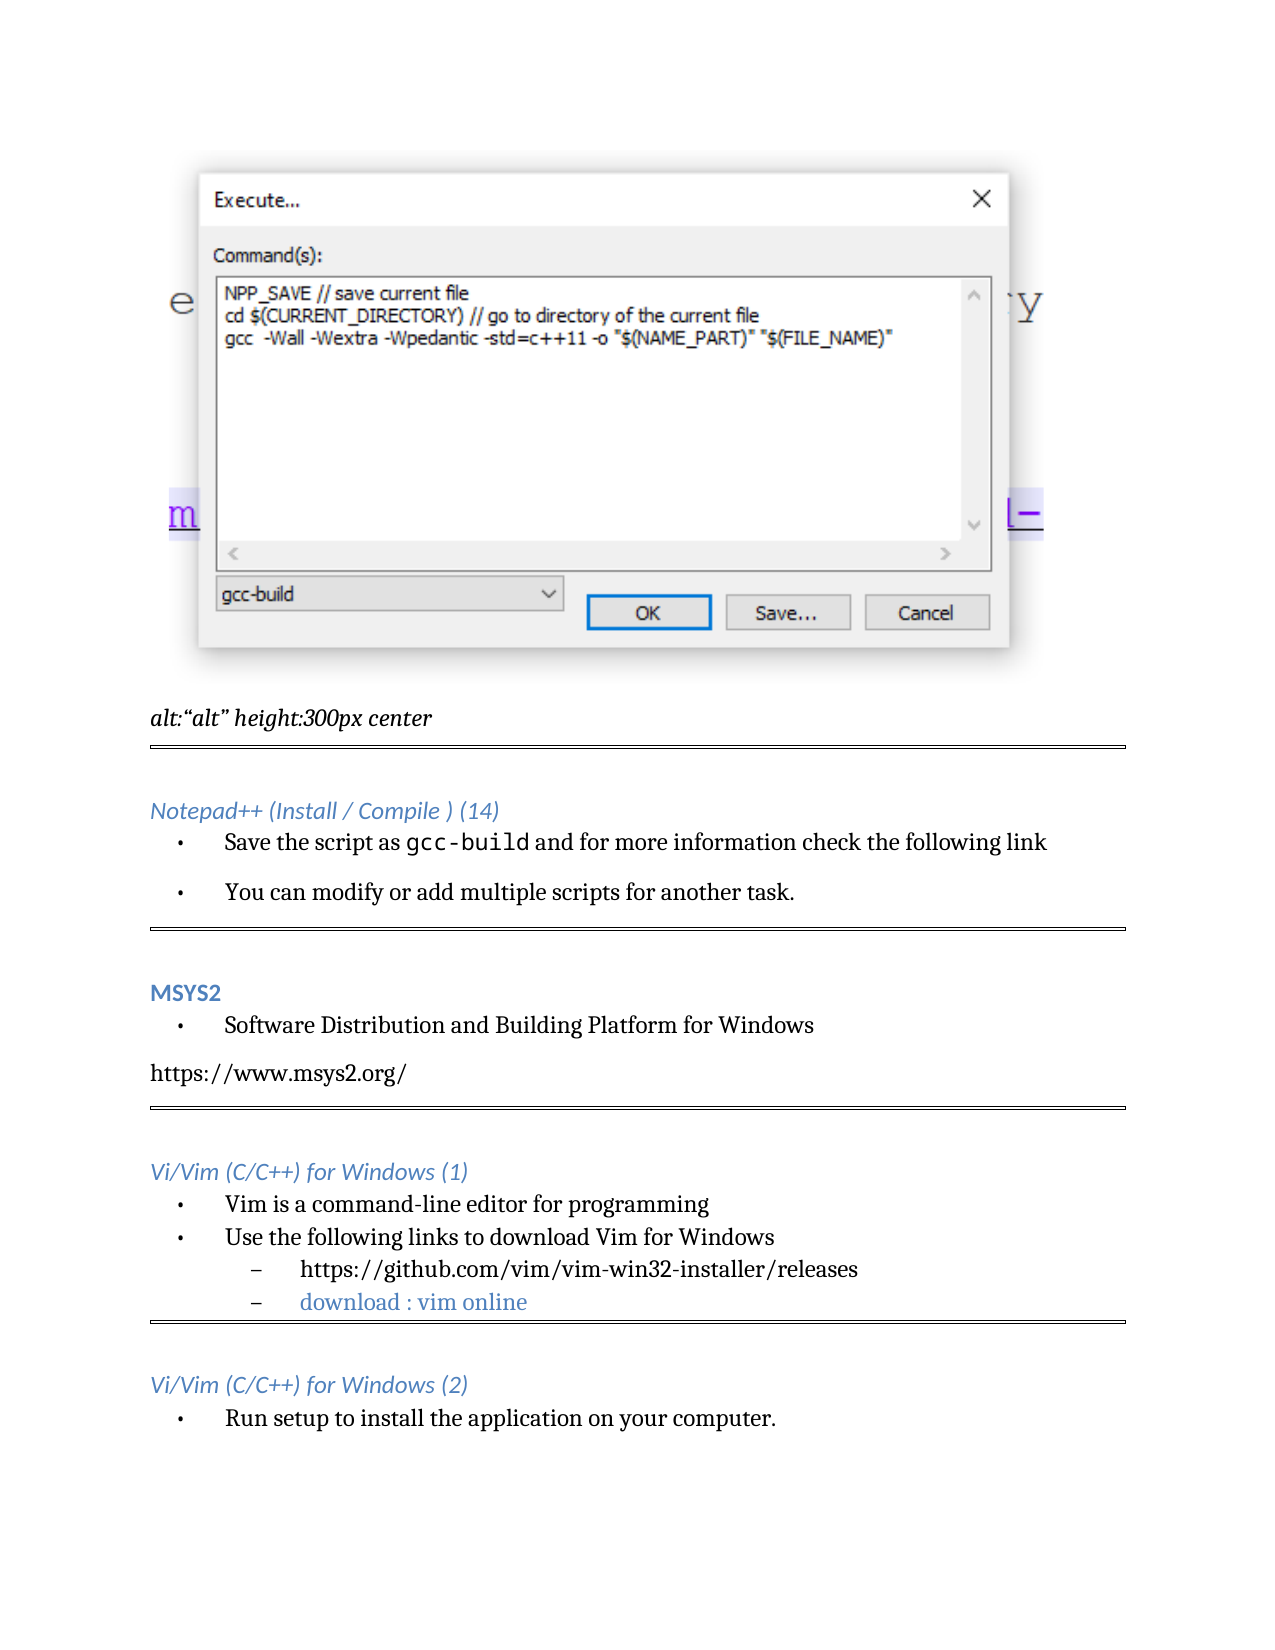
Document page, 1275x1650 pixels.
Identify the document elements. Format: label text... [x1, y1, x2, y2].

subtitle Notepad++ (Install / Compile ) (14) [150, 795, 1125, 826]
text https://www.msys2.org/ [150, 1059, 1125, 1087]
picture [168, 150, 1044, 684]
list Vim is a command-line editor for programming [175, 1190, 1125, 1219]
list Save the script as gcc-build and for more information check the following link [175, 826, 1125, 857]
list download : vim online [250, 1288, 1125, 1316]
subtitle Vi/Vim (C/C++) for Windows (1) [150, 1156, 1125, 1186]
list You can modify or add multiple scripts for another task. [175, 878, 1125, 907]
list Run setup to install the application on your computer. [175, 1404, 1125, 1433]
text alt:“alt” height:300px center [150, 704, 1125, 733]
list https://github.com/vim/vim-win32-installer/releases [250, 1255, 1125, 1284]
list Use the following links to download Vim for Windows [175, 1223, 1125, 1251]
subtitle Vi/Vim (C/C++) for Windows (2) [150, 1370, 1125, 1400]
subtitle MSYS2 [150, 977, 1125, 1007]
list Software Distribution and Building Platform for Windows [175, 1011, 1125, 1040]
